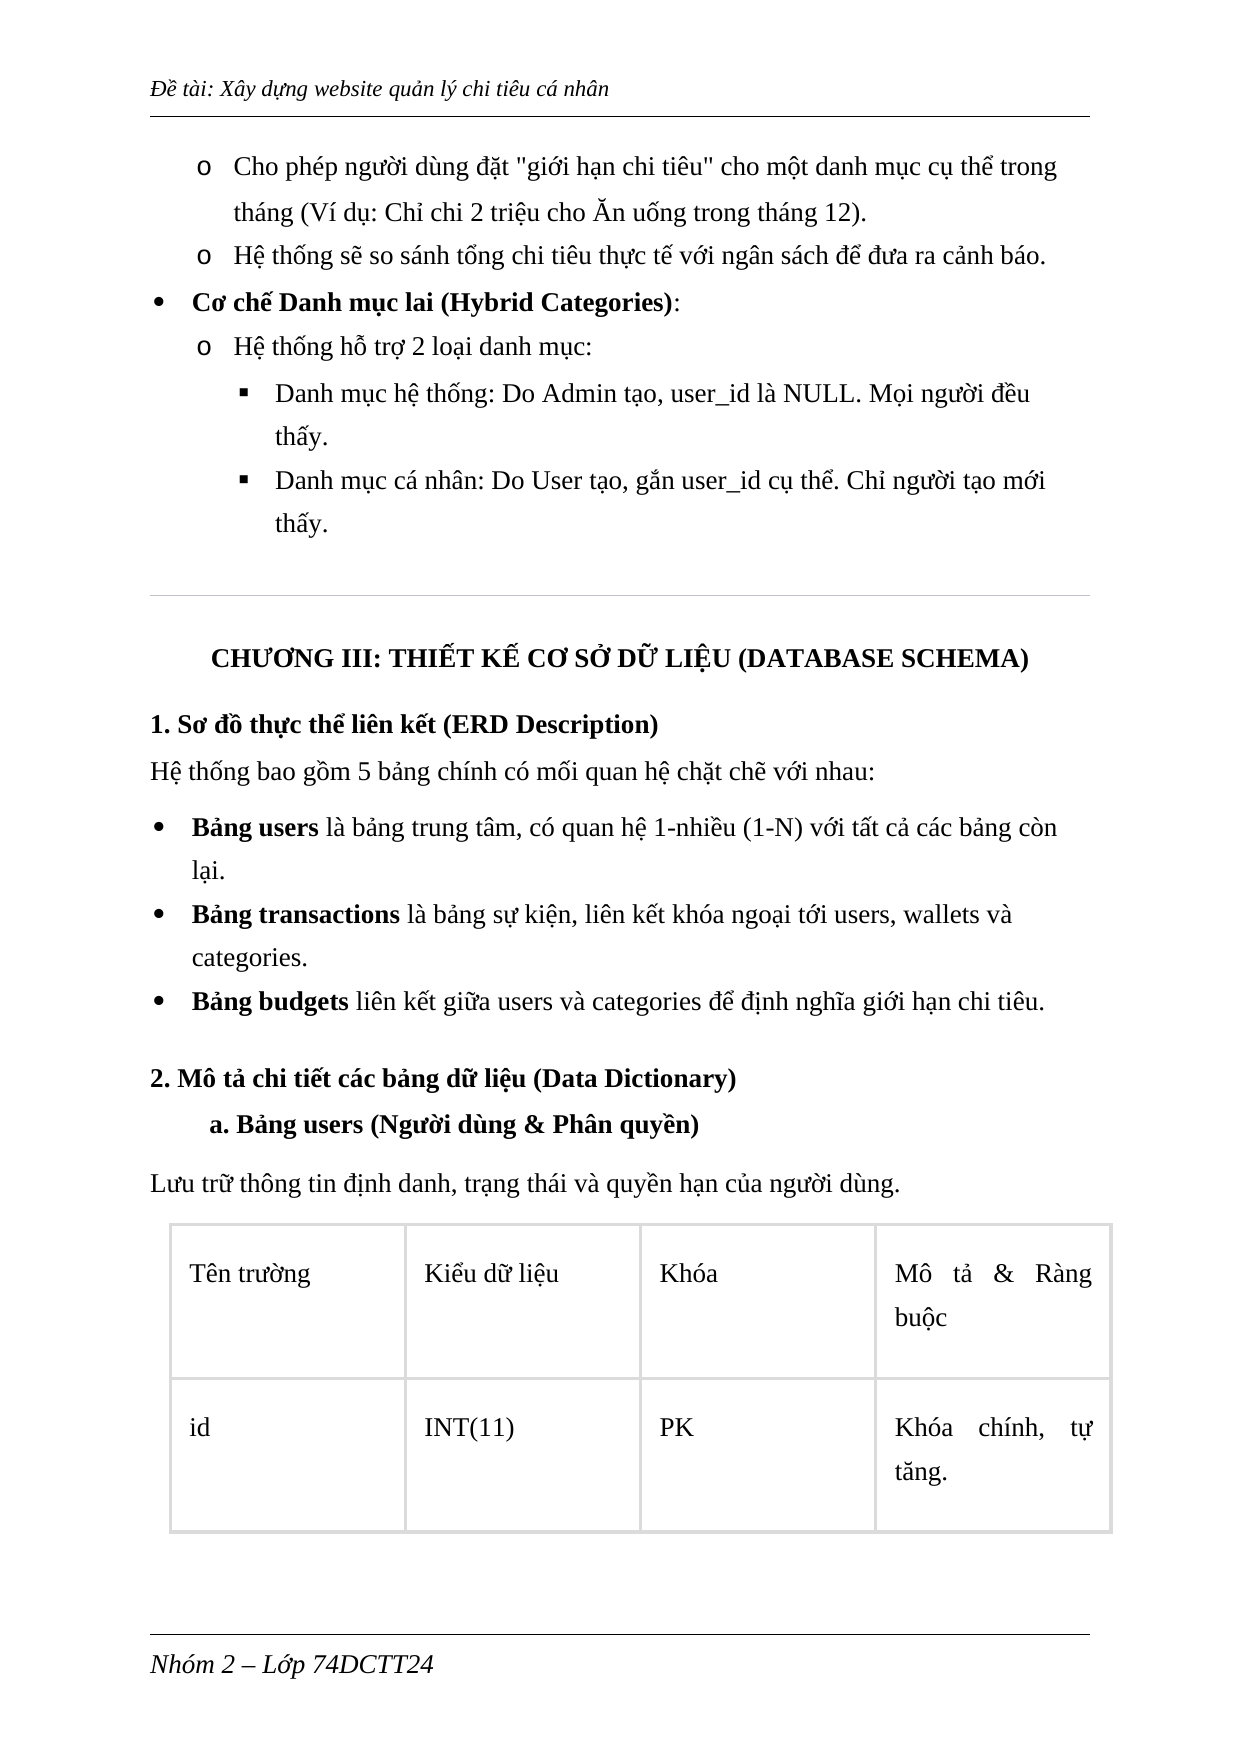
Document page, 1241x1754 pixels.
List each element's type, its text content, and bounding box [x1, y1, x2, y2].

table_cell id [172, 1380, 404, 1530]
list Bảng budgets liên kết giữa users và categories để định nghĩa giới hạn chi tiêu. [154, 985, 1090, 1016]
table_header Mô tả & Ràng buộc [877, 1226, 1109, 1377]
table_header Kiểu dữ liệu [407, 1226, 639, 1377]
list Bảng transactions là bảng sự kiện, liên kết khóa ngoại tới users, wallets và categories. [154, 898, 1090, 973]
list Cơ chế Danh mục lai (Hybrid Categories): [154, 286, 1090, 317]
subtitle a. Bảng users (Người dùng & Phân quyền) [209, 1108, 1090, 1139]
list Danh mục cá nhân: Do User tạo, gắn user_id cụ thể. Chỉ người tạo mới thấy. [237, 464, 1090, 539]
table_cell Khóa chính, tự tăng. [877, 1380, 1109, 1530]
text Hệ thống bao gồm 5 bảng chính có mối quan hệ chặt chẽ với nhau: [150, 754, 1090, 786]
table_cell INT(11) [407, 1380, 639, 1530]
subtitle 2. Mô tả chi tiết các bảng dữ liệu (Data Dictionary) [150, 1054, 1090, 1095]
list Danh mục hệ thống: Do Admin tạo, user_id là NULL. Mọi người đều thấy. [237, 377, 1090, 451]
table_header Khóa [642, 1226, 874, 1377]
subtitle CHƯƠNG III: THIẾT KẾ CƠ SỞ DỮ LIỆU (DATABASE SCHEMA) [150, 634, 1090, 675]
list Hệ thống hỗ trợ 2 loại danh mục: [196, 330, 1090, 363]
subtitle 1. Sơ đồ thực thể liên kết (ERD Description) [150, 700, 1090, 742]
list Bảng users là bảng trung tâm, có quan hệ 1-nhiều (1-N) với tất cả các bảng còn lại. [154, 811, 1090, 885]
table_header Tên trường [172, 1226, 404, 1377]
text Lưu trữ thông tin định danh, trạng thái và quyền hạn của người dùng. [150, 1167, 1090, 1198]
list Cho phép người dùng đặt "giới hạn chi tiêu" cho một danh mục cụ thể trong tháng (Ví dụ: Chỉ chi 2 triệu cho Ăn uống trong tháng 12). [196, 150, 1090, 227]
list Hệ thống sẽ so sánh tổng chi tiêu thực tế với ngân sách để đưa ra cảnh báo. [196, 239, 1090, 273]
table_cell PK [642, 1380, 874, 1530]
